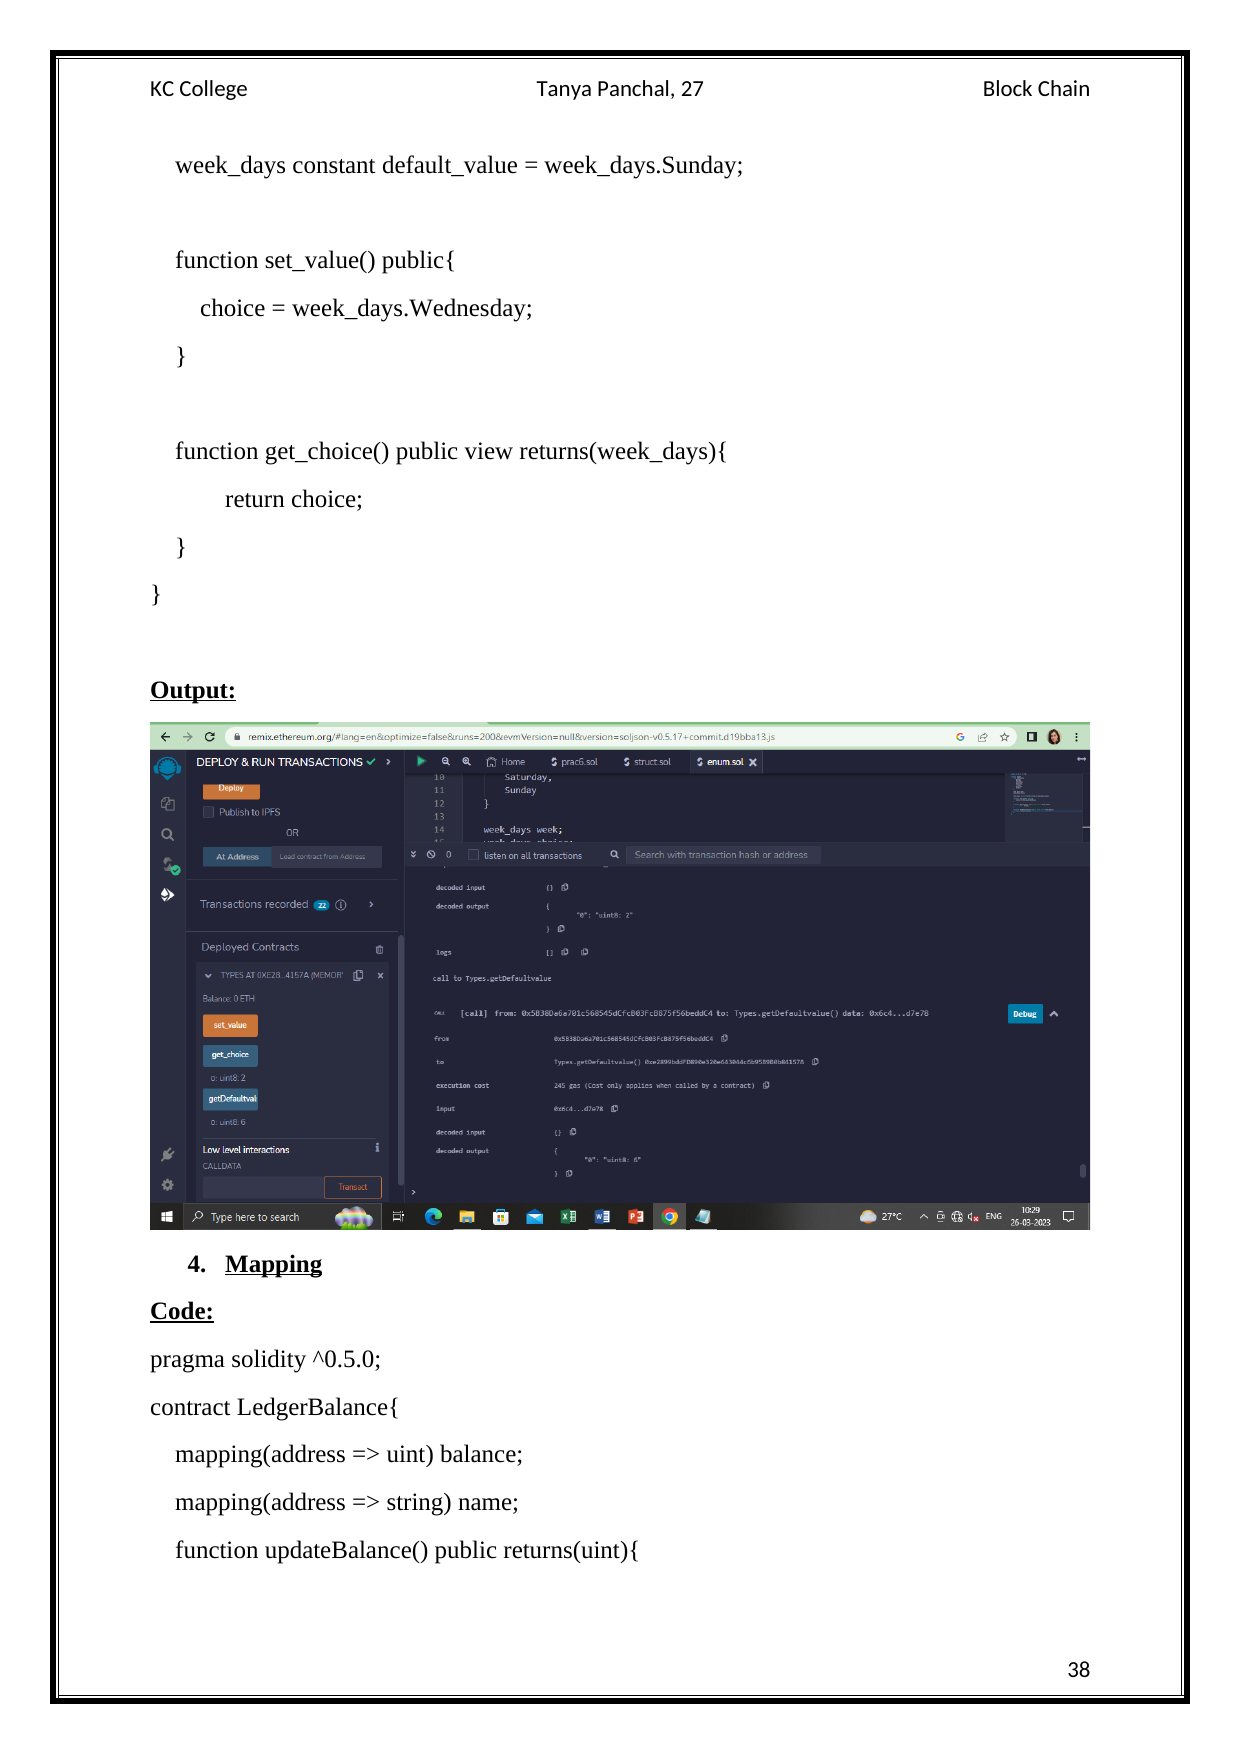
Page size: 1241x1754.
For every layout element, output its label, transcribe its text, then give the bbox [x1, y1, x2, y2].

text return choice; [150, 484, 1090, 513]
text pragma solidity ^0.5.0; [150, 1344, 1090, 1373]
text } [150, 532, 1090, 560]
text Output: [150, 675, 1090, 703]
text } [150, 341, 1090, 369]
text function updateBalance() public returns(uint){ [150, 1535, 1090, 1564]
text week_days constant default_value = week_days.Sunday; [150, 150, 1090, 179]
text } [150, 579, 1090, 608]
picture [150, 722, 1091, 1230]
text mapping(address => uint) balance; [150, 1439, 1090, 1468]
text function set_value() public{ [150, 245, 1090, 274]
text mapping(address => string) name; [150, 1487, 1090, 1516]
text contract LedgerBalance{ [150, 1392, 1090, 1421]
text function get_choice() public view returns(week_days){ [150, 436, 1090, 465]
text Code: [150, 1296, 1090, 1325]
list Mapping [187, 1249, 1090, 1277]
text choice = week_days.Wednesday; [150, 293, 1090, 322]
